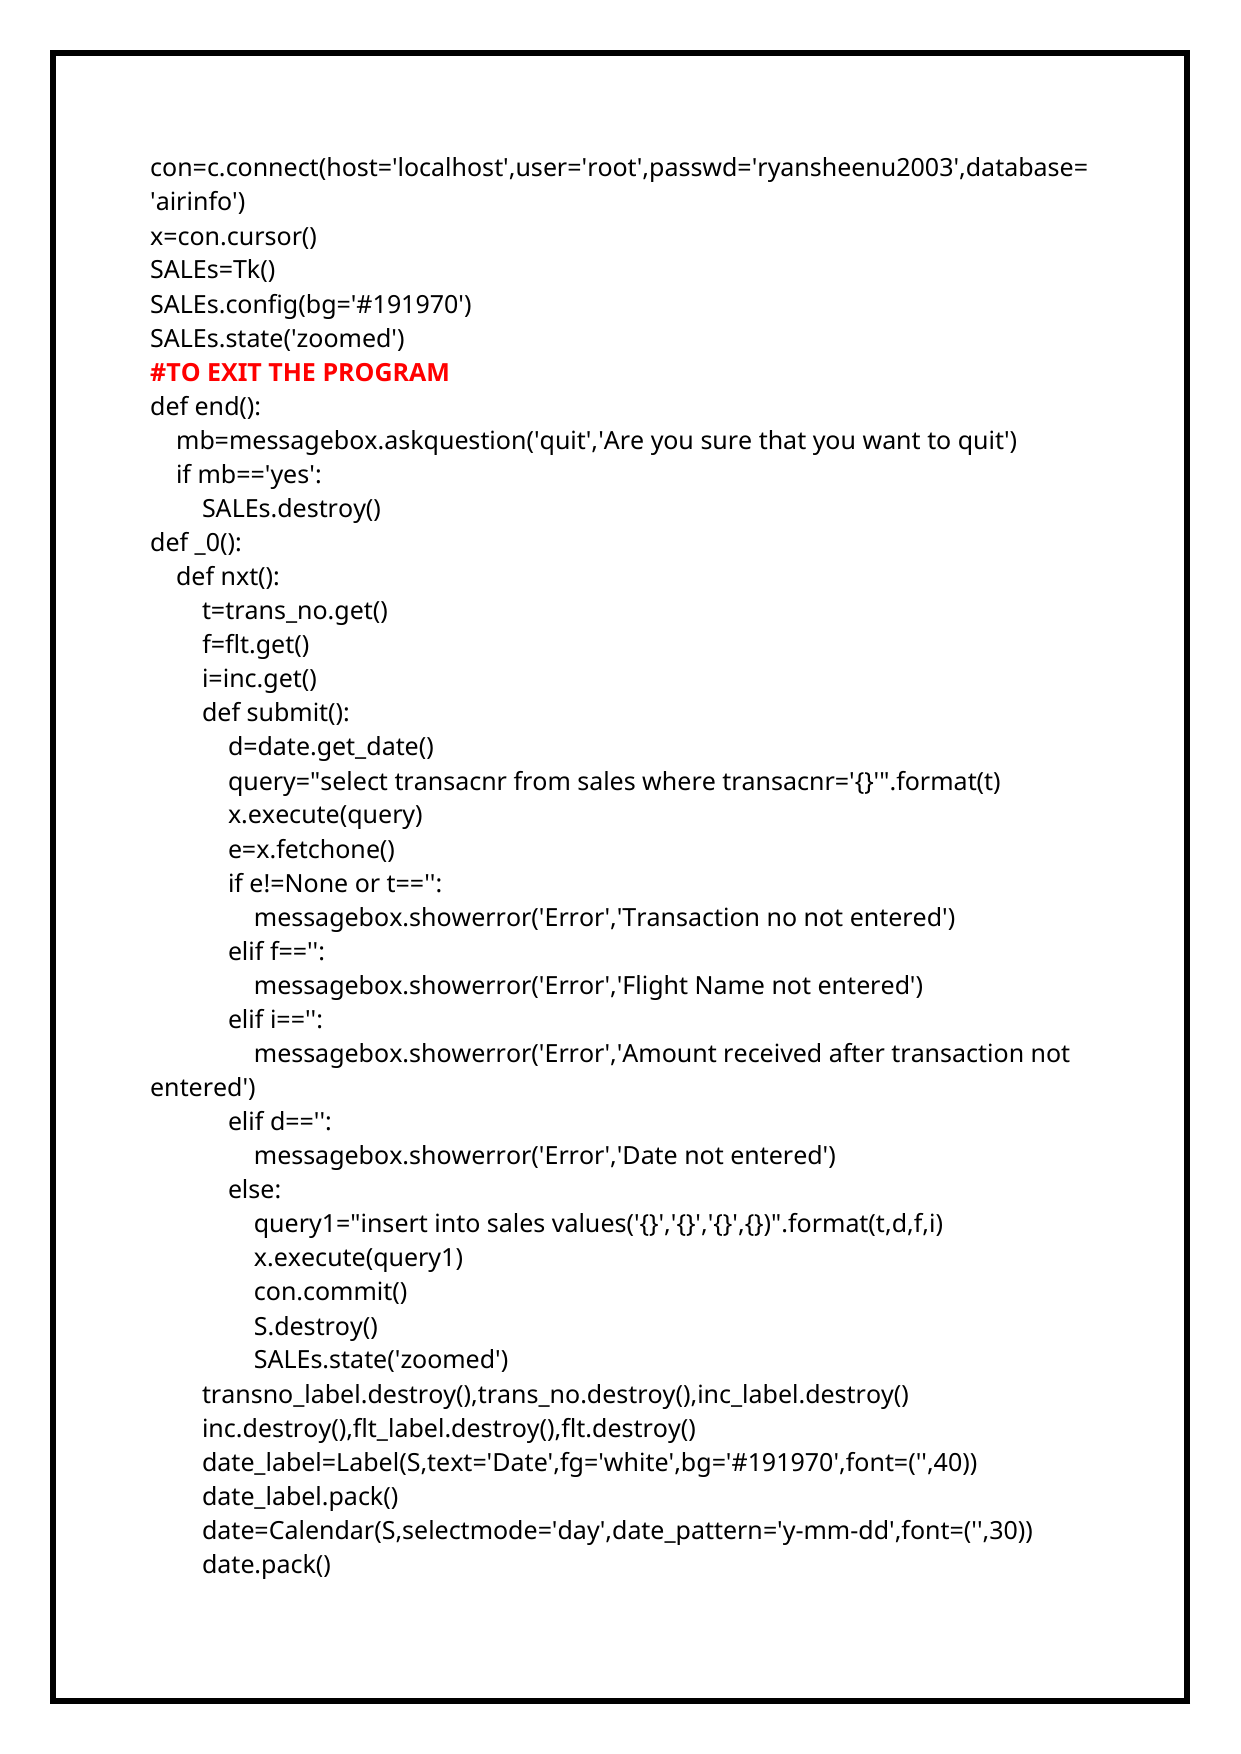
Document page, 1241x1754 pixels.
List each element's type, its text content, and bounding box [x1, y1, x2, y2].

text SALEs.destroy() [150, 491, 1090, 525]
text query1="insert into sales values('{}','{}','{}',{})".format(t,d,f,i) [150, 1206, 1090, 1240]
text messagebox.showerror('Error','Flight Name not entered') [150, 967, 1090, 1002]
text con=c.connect(host='localhost',user='root',passwd='ryansheenu2003',database='airinfo') [150, 150, 1090, 218]
text date.pack() [150, 1547, 1090, 1581]
text t=trans_no.get() [150, 593, 1090, 627]
text SALEs=Tk() [150, 252, 1090, 286]
text messagebox.showerror('Error','Transaction no not entered') [150, 899, 1090, 933]
text SALEs.state('zoomed') [150, 1342, 1090, 1376]
text elif i=='': [150, 1002, 1090, 1036]
text x.execute(query) [150, 797, 1090, 831]
text con.commit() [150, 1274, 1090, 1308]
text mb=messagebox.askquestion('quit','Are you sure that you want to quit') [150, 422, 1090, 457]
text d=date.get_date() [150, 729, 1090, 763]
text if e!=None or t=='': [150, 865, 1090, 899]
text def _0(): [150, 525, 1090, 559]
text date_label.pack() [150, 1478, 1090, 1512]
text SALEs.config(bg='#191970') [150, 286, 1090, 320]
text x=con.cursor() [150, 218, 1090, 252]
text if mb=='yes': [150, 457, 1090, 491]
text messagebox.showerror('Error','Date not entered') [150, 1138, 1090, 1172]
text def submit(): [150, 695, 1090, 729]
text f=flt.get() [150, 627, 1090, 661]
text inc.destroy(),flt_label.destroy(),flt.destroy() [150, 1410, 1090, 1444]
text def end(): [150, 388, 1090, 422]
text date=Calendar(S,selectmode='day',date_pattern='y-mm-dd',font=('',30)) [150, 1512, 1090, 1547]
text query="select transacnr from sales where transacnr='{}'".format(t) [150, 763, 1090, 797]
text transno_label.destroy(),trans_no.destroy(),inc_label.destroy() [150, 1376, 1090, 1410]
text elif f=='': [150, 933, 1090, 967]
text SALEs.state('zoomed') [150, 320, 1090, 354]
text x.execute(query1) [150, 1240, 1090, 1274]
text messagebox.showerror('Error','Amount received after transaction not entered') [150, 1036, 1090, 1104]
text elif d=='': [150, 1104, 1090, 1138]
text S.destroy() [150, 1308, 1090, 1342]
text i=inc.get() [150, 661, 1090, 695]
text date_label=Label(S,text='Date',fg='white',bg='#191970',font=('',40)) [150, 1444, 1090, 1478]
text def nxt(): [150, 559, 1090, 593]
text else: [150, 1172, 1090, 1206]
text #TO EXIT THE PROGRAM [150, 354, 1090, 388]
text e=x.fetchone() [150, 831, 1090, 865]
